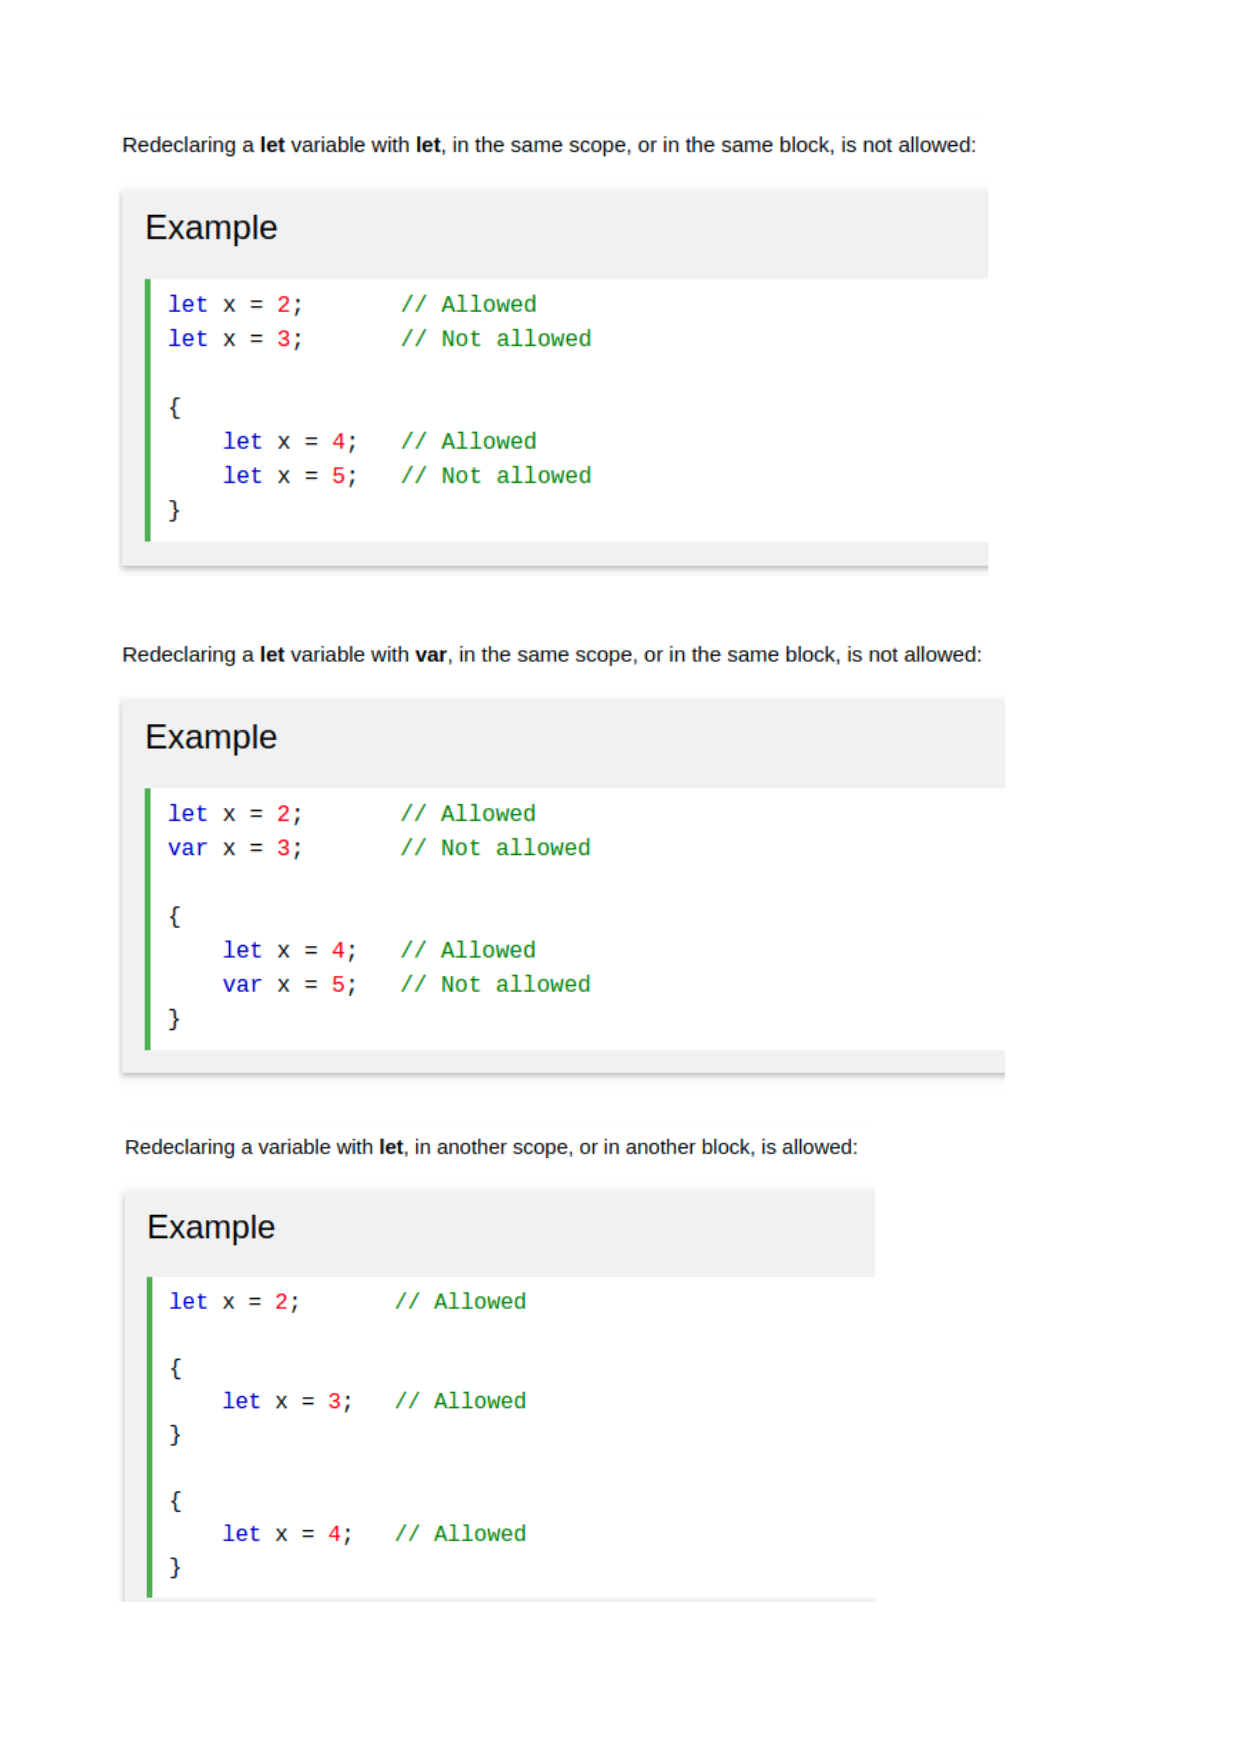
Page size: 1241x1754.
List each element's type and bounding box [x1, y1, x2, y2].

picture [118, 1121, 876, 1602]
picture [118, 632, 1006, 1093]
picture [118, 118, 989, 576]
